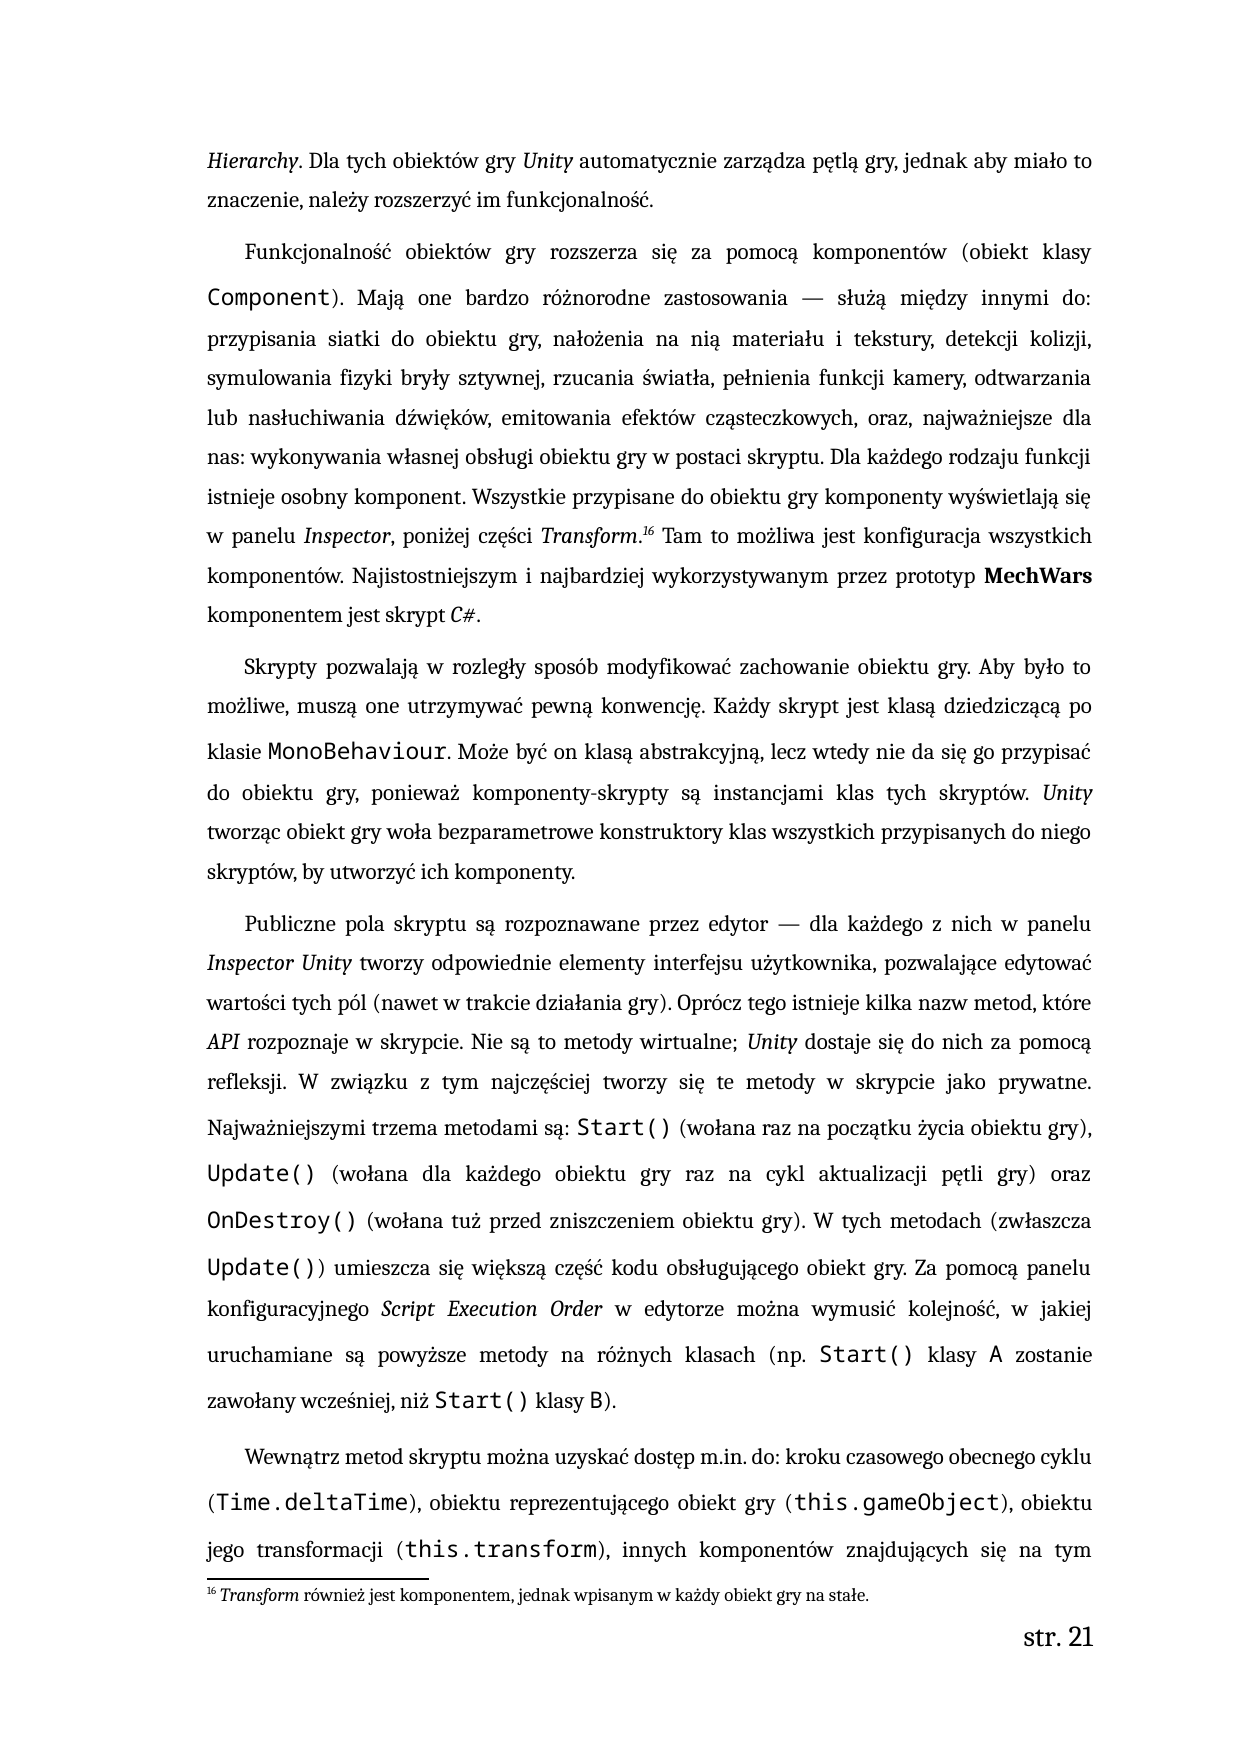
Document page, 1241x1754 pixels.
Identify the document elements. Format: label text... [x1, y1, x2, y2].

text Skrypty pozwalają w rozległy sposób modyfikować zachowanie obiektu gry. Aby było to możliwe, muszą one utrzymywać pewną konwencję. Każdy skrypt jest klasą dziedziczącą po klasie MonoBehaviour. Może być on klasą abstrakcyjną, lecz wtedy nie da się go przypisać do obiektu gry, ponieważ komponenty-skrypty są instancjami klas tych skryptów. Unity tworząc obiekt gry woła bezparametrowe konstruktory klas wszystkich przypisanych do niego skryptów, by utworzyć ich komponenty. [207, 654, 1092, 885]
text Funkcjonalność obiektów gry rozszerza się za pomocą komponentów (obiekt klasy Component). Mają one bardzo różnorodne zastosowania — służą między innymi do: przypisania siatki do obiektu gry, nałożenia na nią materiału i tekstury, detekcji kolizji, symulowania fizyki bryły sztywnej, rzucania światła, pełnienia funkcji kamery, odtwarzania lub nasłuchiwania dźwięków, emitowania efektów cząsteczkowych, oraz, najważniejsze dla nas: wykonywania własnej obsługi obiektu gry w postaci skryptu. Dla każdego rodzaju funkcji istnieje osobny komponent. Wszystkie przypisane do obiektu gry komponenty wyświetlają się w panelu Inspector, poniżej części Transform. Tam to możliwa jest konfiguracja wszystkich komponentów. Najistostniejszym i najbardziej wykorzystywanym przez prototyp MechWars komponentem jest skrypt C#. [207, 239, 1092, 628]
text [207, 148, 1092, 213]
text Publiczne pola skryptu są rozpoznawane przez edytor — dla każdego z nich w panelu Inspector Unity tworzy odpowiednie elementy interfejsu użytkownika, pozwalające edytować wartości tych pól (nawet w trakcie działania gry). Oprócz tego istnieje kilka nazw metod, które API rozpoznaje w skrypcie. Nie są to metody wirtualne; Unity dostaje się do nich za pomocą refleksji. W związku z tym najczęściej tworzy się te metody w skrypcie jako prywatne. Najważniejszymi trzema metodami są: Start() (wołana raz na początku życia obiektu gry), Update() (wołana dla każdego obiektu gry raz na cykl aktualizacji pętli gry) oraz OnDestroy() (wołana tuż przed zniszczeniem obiektu gry). W tych metodach (zwłaszcza Update()) umieszcza się większą część kodu obsługującego obiekt gry. Za pomocą panelu konfiguracyjnego Script Execution Order w edytorze można wymusić kolejność, w jakiej uruchamiane są powyższe metody na różnych klasach (np. Start() klasy A zostanie zawołany wcześniej, niż Start() klasy B). [207, 911, 1092, 1416]
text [207, 1444, 1092, 1564]
